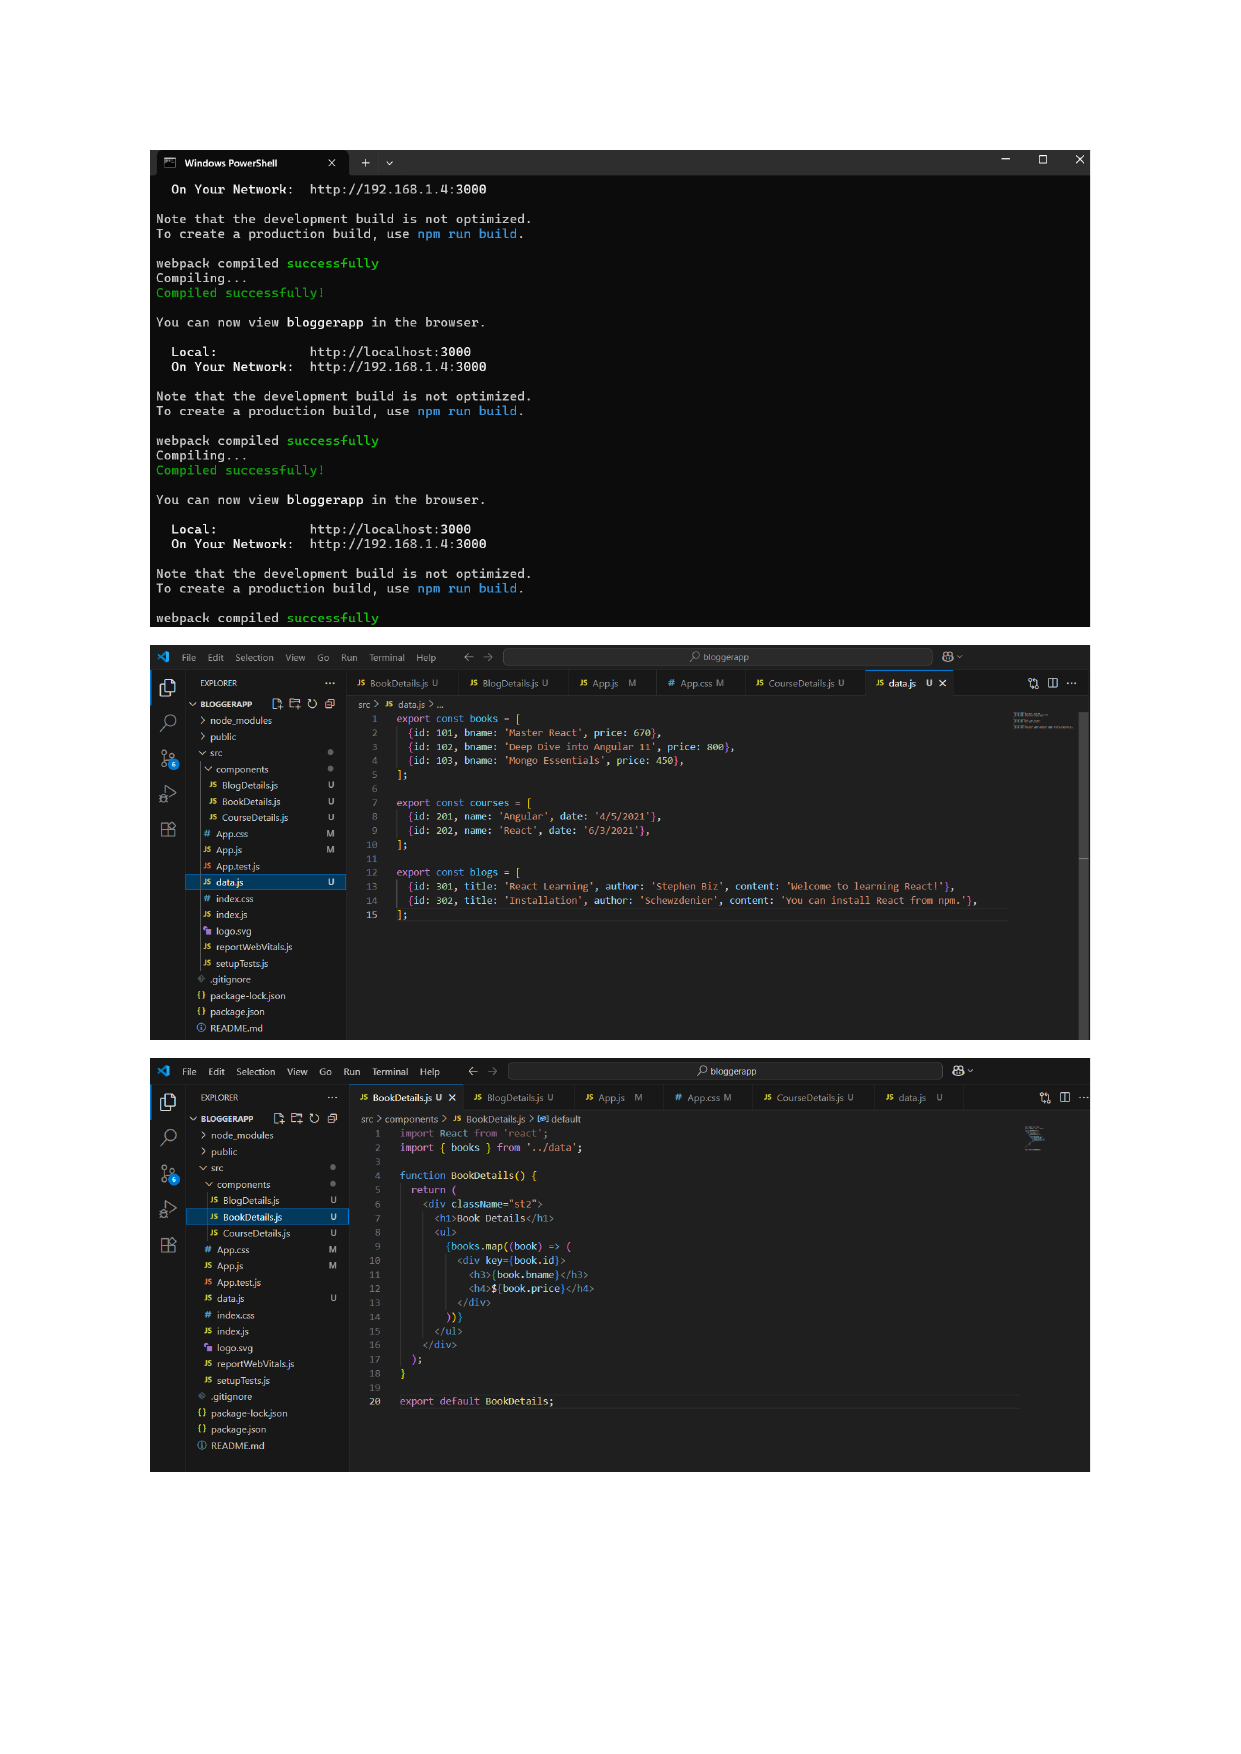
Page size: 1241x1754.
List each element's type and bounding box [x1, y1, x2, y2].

picture [150, 1058, 1091, 1472]
picture [150, 645, 1091, 1040]
picture [150, 150, 1091, 627]
